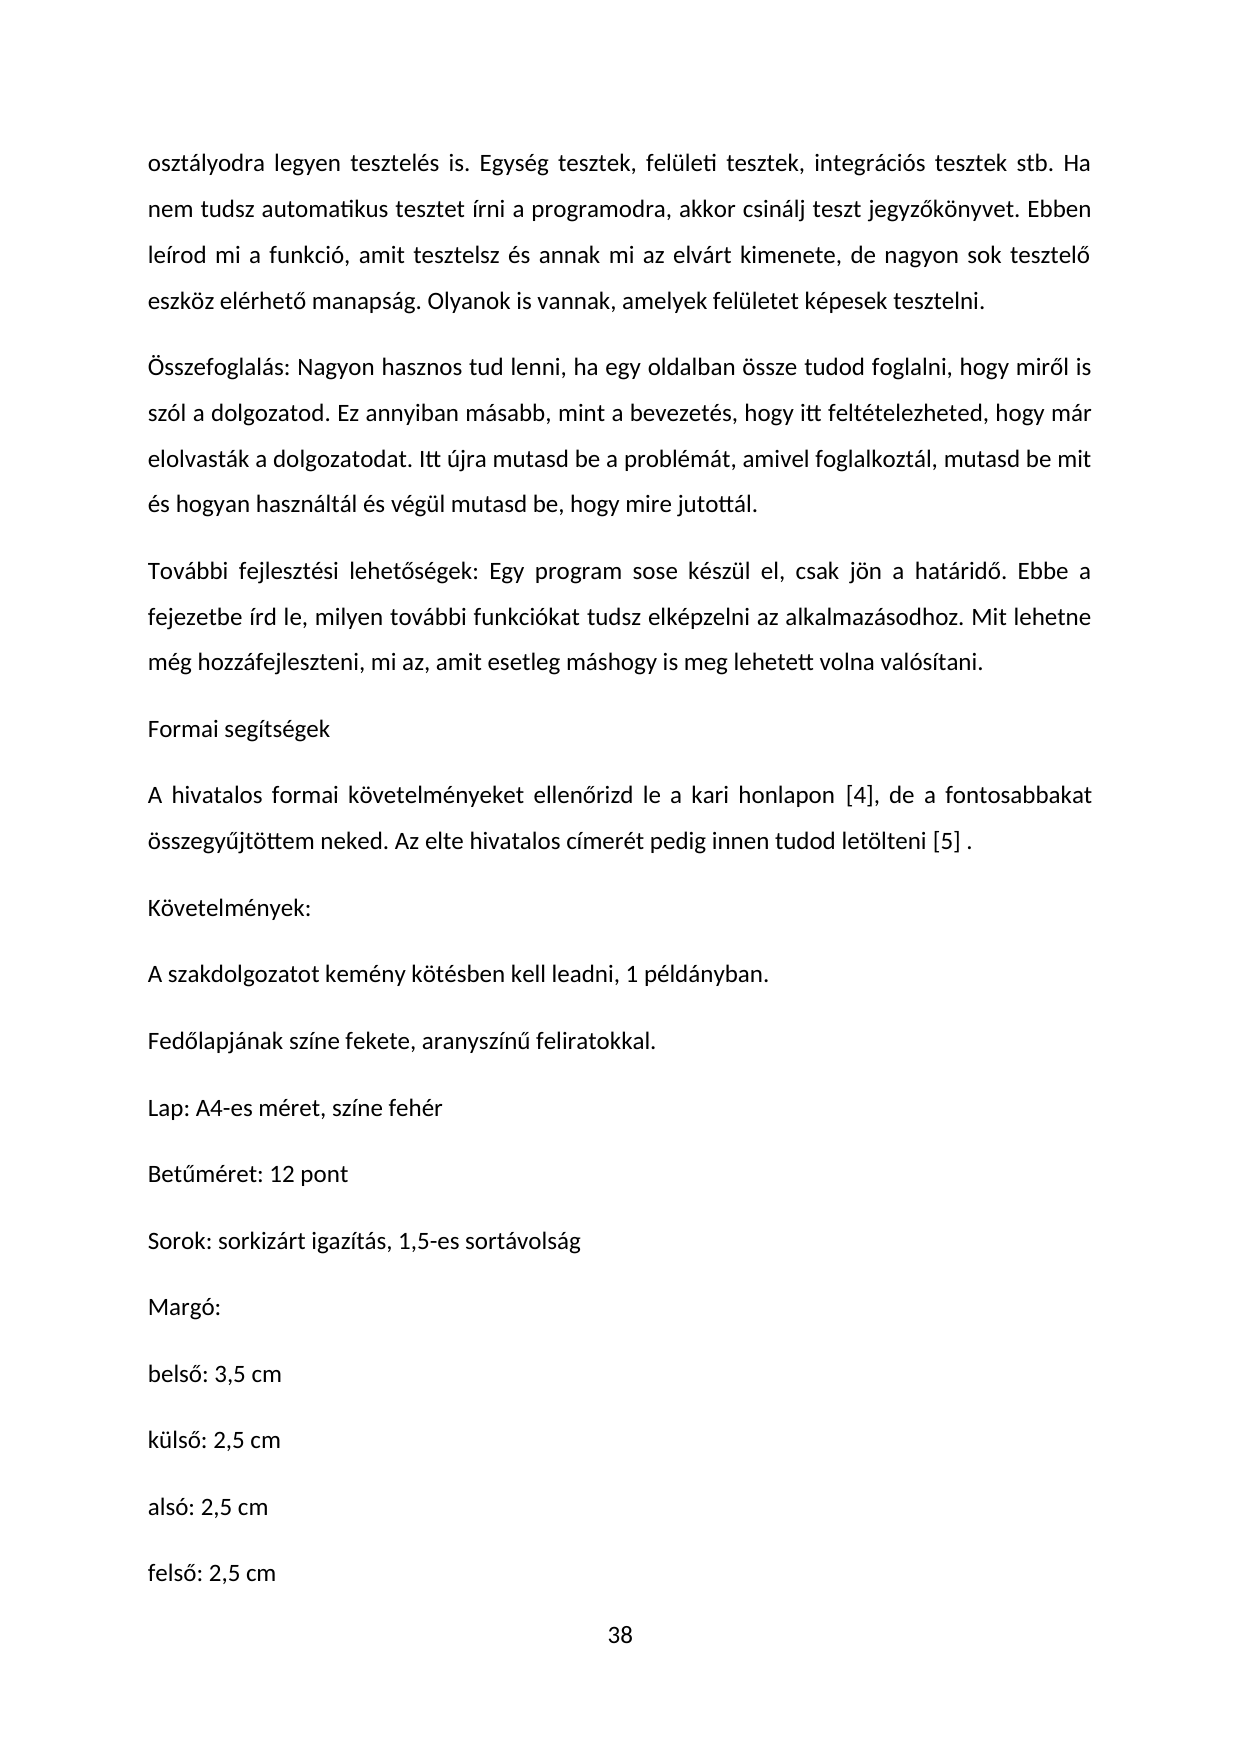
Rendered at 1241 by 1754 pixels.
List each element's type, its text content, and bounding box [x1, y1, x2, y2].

text Összefoglalás: Nagyon hasznos tud lenni, ha egy oldalban össze tudod foglalni, hogy miről is szól a dolgozatod. Ez annyiban másabb, mint a bevezetés, hogy itt feltételezheted, hogy már elolvasták a dolgozatodat. Itt újra mutasd be a problémát, amivel foglalkoztál, mutasd be mit és hogyan használtál és végül mutasd be, hogy mire jutottál. [148, 351, 1093, 519]
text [148, 148, 1093, 315]
text Fedőlapjának színe fekete, aranyszínű feliratokkal. [148, 1025, 1093, 1056]
text belső: 3,5 cm [148, 1358, 1093, 1388]
text külső: 2,5 cm [148, 1424, 1093, 1455]
text Sorok: sorkizárt igazítás, 1,5-es sortávolság [148, 1225, 1093, 1255]
text Margó: [148, 1291, 1093, 1322]
text Betűméret: 12 pont [148, 1158, 1093, 1189]
text Követelmények: [148, 892, 1093, 922]
text alsó: 2,5 cm [148, 1491, 1093, 1522]
text Lap: A4-es méret, színe fehér [148, 1092, 1093, 1122]
text További fejlesztési lehetőségek: Egy program sose készül el, csak jön a határidő. Ebbe a fejezetbe írd le, milyen további funkciókat tudsz elképzelni az alkalmazásodhoz. Mit lehetne még hozzáfejleszteni, mi az, amit esetleg máshogy is meg lehetett volna valósítani. [148, 555, 1093, 677]
text felső: 2,5 cm [148, 1558, 1093, 1588]
text Formai segítségek [148, 713, 1093, 744]
text A szakdolgozatot kemény kötésben kell leadni, 1 példányban. [148, 958, 1093, 989]
text A hivatalos formai követelményeket ellenőrizd le a kari honlapon , de a fontosabbakat összegyűjtöttem neked. Az elte hivatalos címerét pedig innen tudod letölteni . [148, 780, 1093, 856]
